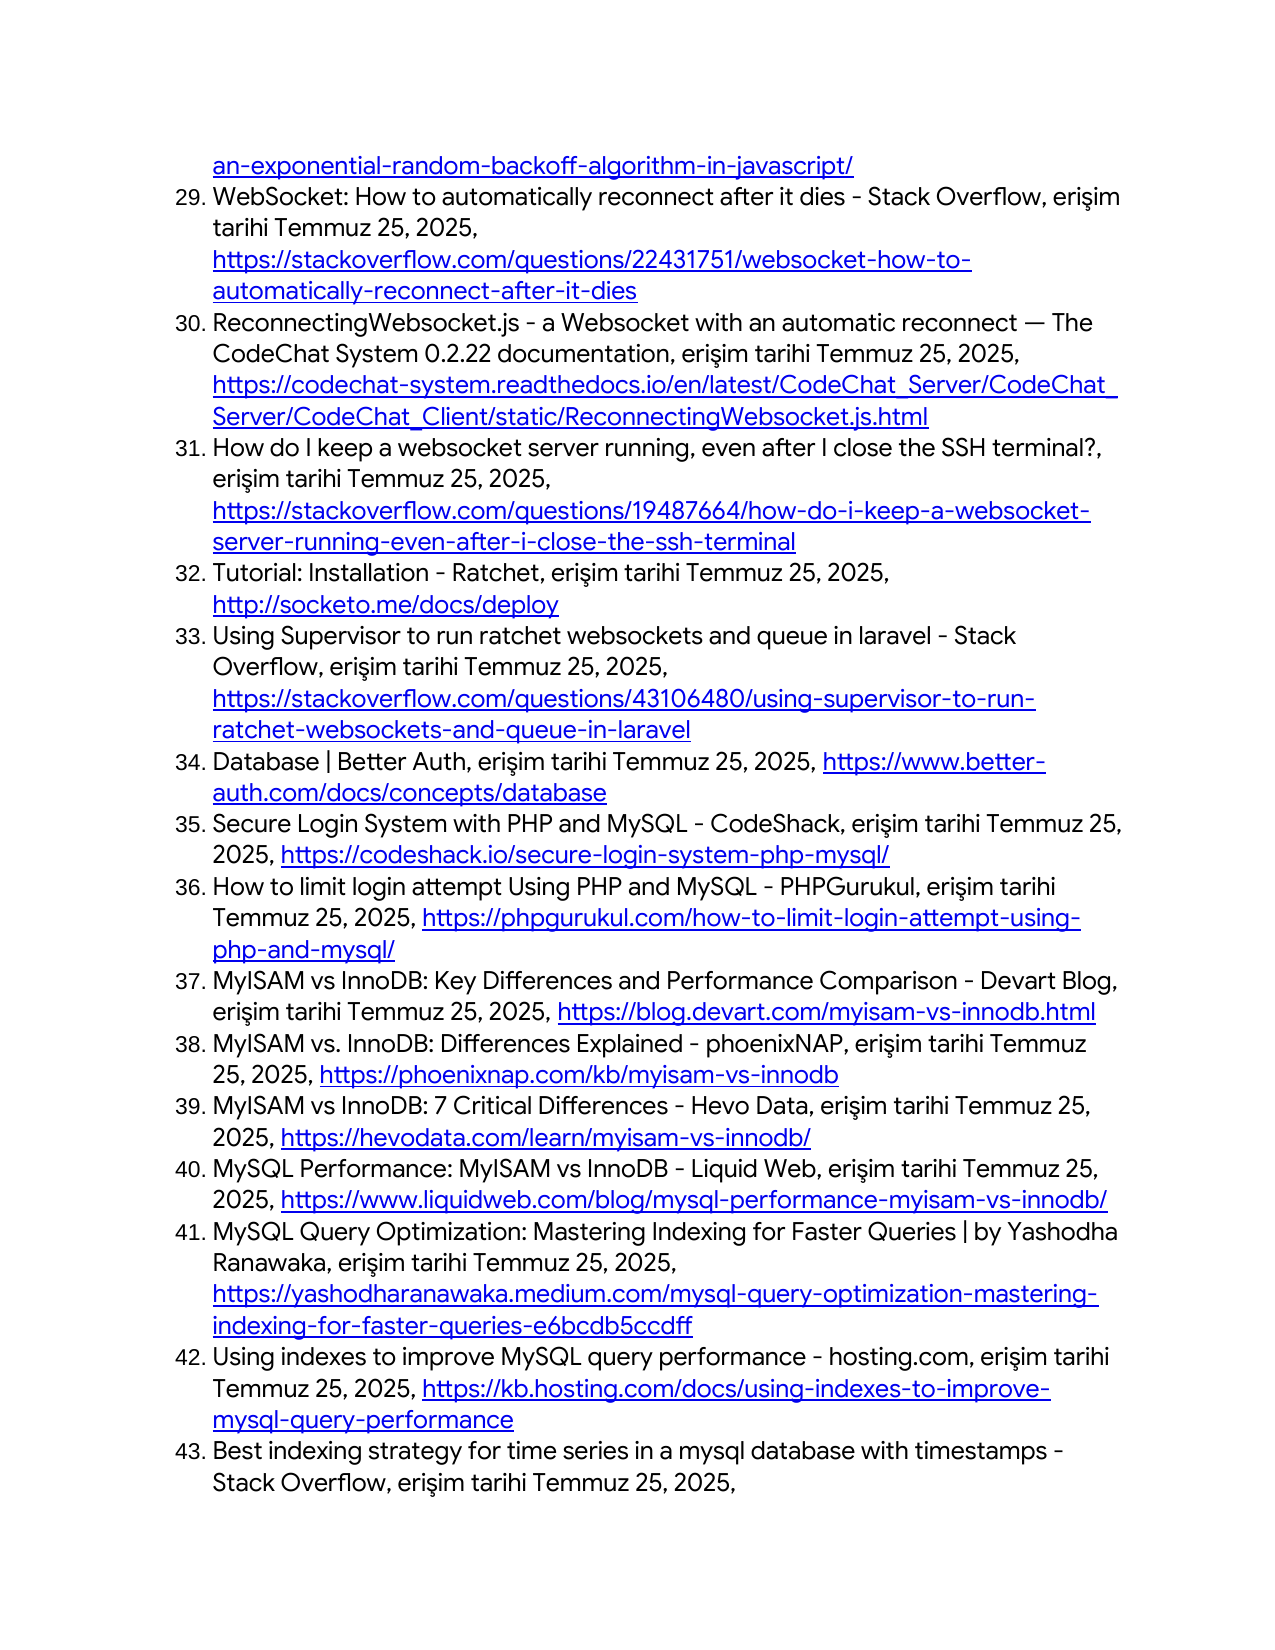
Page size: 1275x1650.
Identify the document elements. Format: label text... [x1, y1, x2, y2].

list WebSocket: How to automatically reconnect after it dies - Stack Overflow, erişim tarihi Temmuz 25, 2025, https://stackoverflow.com/questions/22431751/websocket-how-to-automatically-reconnect-after-it-dies [175, 181, 1125, 307]
list MySQL Query Optimization: Mastering Indexing for Faster Queries | by Yashodha Ranawaka, erişim tarihi Temmuz 25, 2025, https://yashodharanawaka.medium.com/mysql-query-optimization-mastering-indexing-for-faster-queries-e6bcdb5ccdff [175, 1216, 1125, 1341]
list Secure Login System with PHP and MySQL - CodeShack, erişim tarihi Temmuz 25, 2025, https://codeshack.io/secure-login-system-php-mysql/ [175, 808, 1125, 871]
list How to limit login attempt Using PHP and MySQL - PHPGurukul, erişim tarihi Temmuz 25, 2025, https://phpgurukul.com/how-to-limit-login-attempt-using-php-and-mysql/ [175, 871, 1125, 965]
list Tutorial: Installation - Ratchet, erişim tarihi Temmuz 25, 2025, http://socketo.me/docs/deploy [175, 558, 1125, 620]
list Using indexes to improve MySQL query performance - hosting.com, erişim tarihi Temmuz 25, 2025, https://kb.hosting.com/docs/using-indexes-to-improve-mysql-query-performance [175, 1341, 1125, 1436]
list Using Supervisor to run ratchet websockets and queue in laravel - Stack Overflow, erişim tarihi Temmuz 25, 2025, https://stackoverflow.com/questions/43106480/using-supervisor-to-run-ratchet-websockets-and-queue-in-laravel [175, 620, 1125, 746]
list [175, 1436, 1125, 1498]
list MyISAM vs. InnoDB: Differences Explained - phoenixNAP, erişim tarihi Temmuz 25, 2025, https://phoenixnap.com/kb/myisam-vs-innodb [175, 1028, 1125, 1091]
list MyISAM vs InnoDB: 7 Critical Differences - Hevo Data, erişim tarihi Temmuz 25, 2025, https://hevodata.com/learn/myisam-vs-innodb/ [175, 1091, 1125, 1153]
list MySQL Performance: MyISAM vs InnoDB - Liquid Web, erişim tarihi Temmuz 25, 2025, https://www.liquidweb.com/blog/mysql-performance-myisam-vs-innodb/ [175, 1153, 1125, 1216]
list Database | Better Auth, erişim tarihi Temmuz 25, 2025, https://www.better-auth.com/docs/concepts/database [175, 746, 1125, 808]
list MyISAM vs InnoDB: Key Differences and Performance Comparison - Devart Blog, erişim tarihi Temmuz 25, 2025, https://blog.devart.com/myisam-vs-innodb.html [175, 965, 1125, 1028]
list ReconnectingWebsocket.js - a Websocket with an automatic reconnect — The CodeChat System 0.2.22 documentation, erişim tarihi Temmuz 25, 2025, https://codechat-system.readthedocs.io/en/latest/CodeChat_Server/CodeChat_Server/CodeChat_Client/static/ReconnectingWebsocket.js.html [175, 307, 1125, 432]
list How do I keep a websocket server running, even after I close the SSH terminal?, erişim tarihi Temmuz 25, 2025, https://stackoverflow.com/questions/19487664/how-do-i-keep-a-websocket-server-running-even-after-i-close-the-ssh-terminal [175, 432, 1125, 558]
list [175, 150, 1125, 181]
